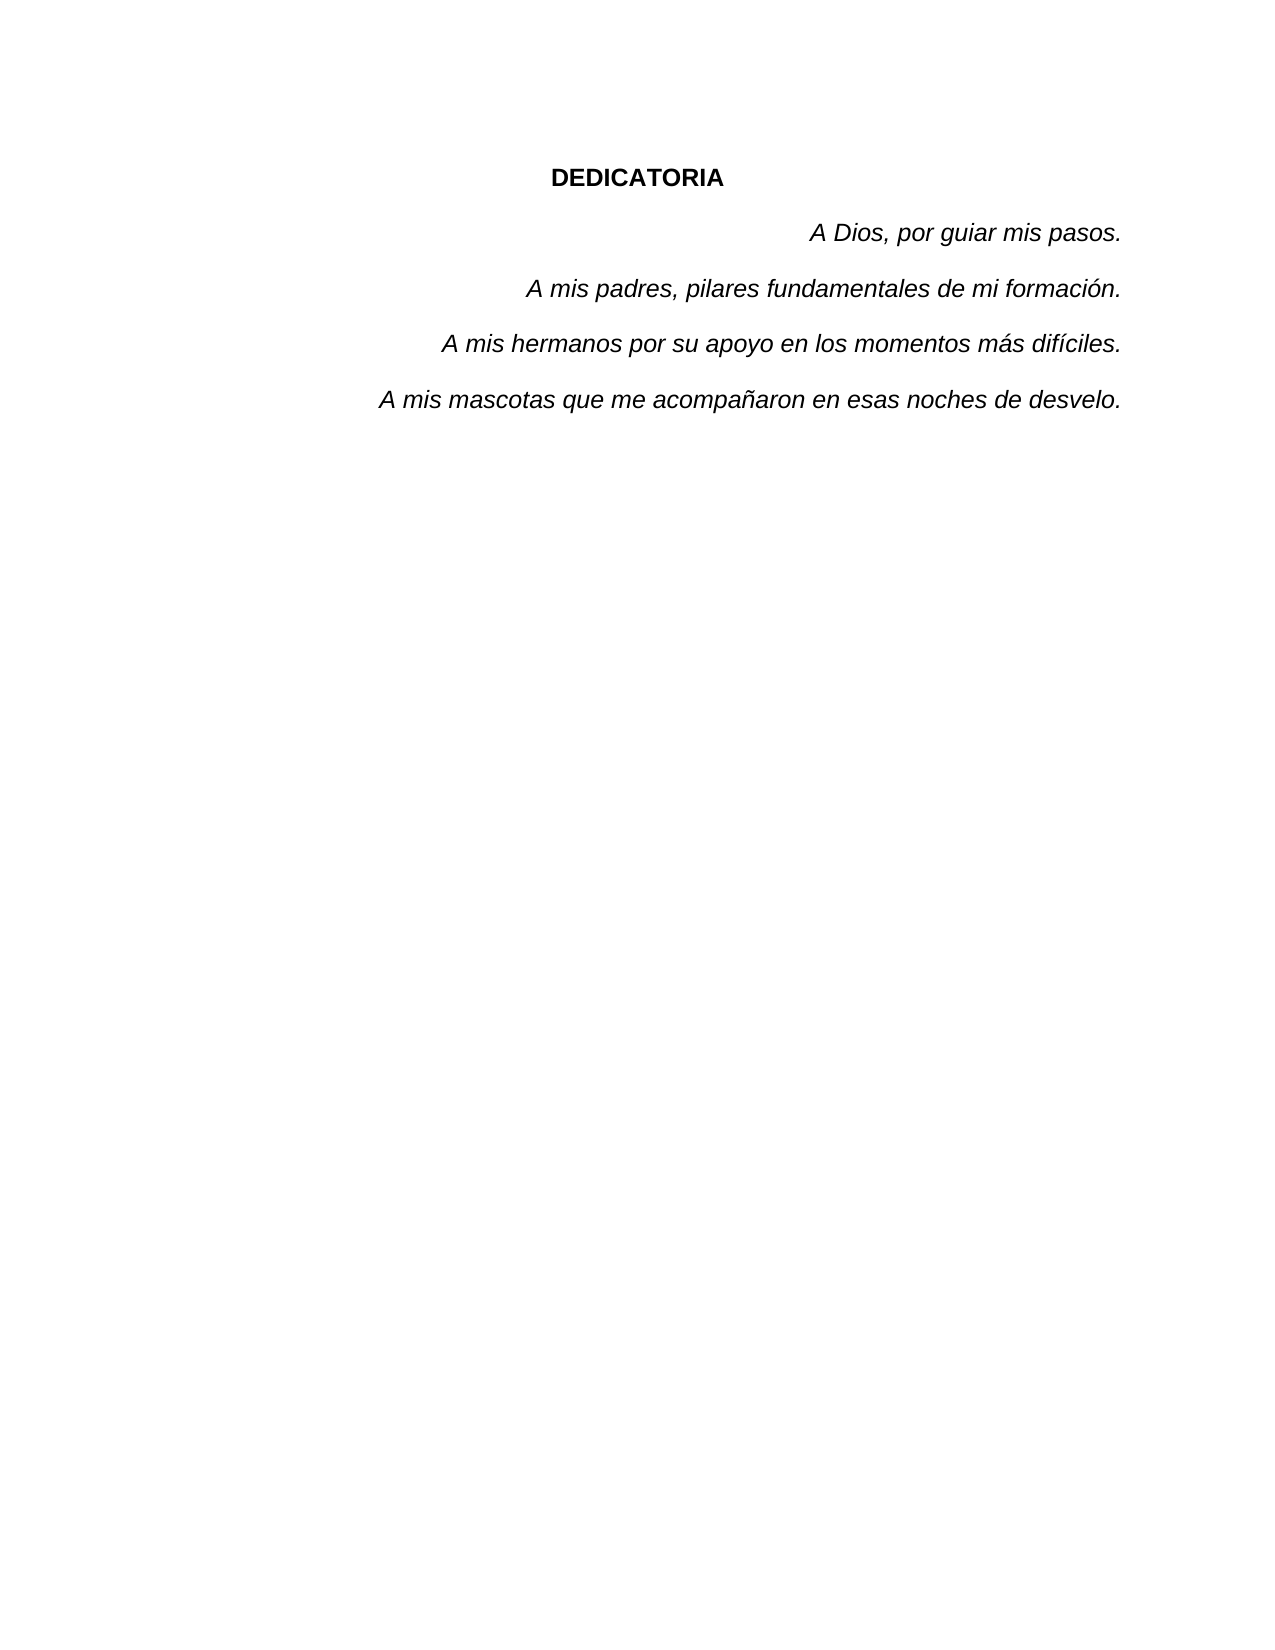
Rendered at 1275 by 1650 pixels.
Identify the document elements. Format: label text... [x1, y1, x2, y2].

text DEDICATORIA [150, 162, 1125, 191]
text A Dios, por guiar mis pasos. [150, 218, 1125, 247]
text A mis mascotas que me acompañaron en esas noches de desvelo. [150, 385, 1125, 414]
text A mis padres, pilares fundamentales de mi formación. [150, 274, 1125, 302]
text A mis hermanos por su apoyo en los momentos más difíciles. [150, 329, 1125, 358]
